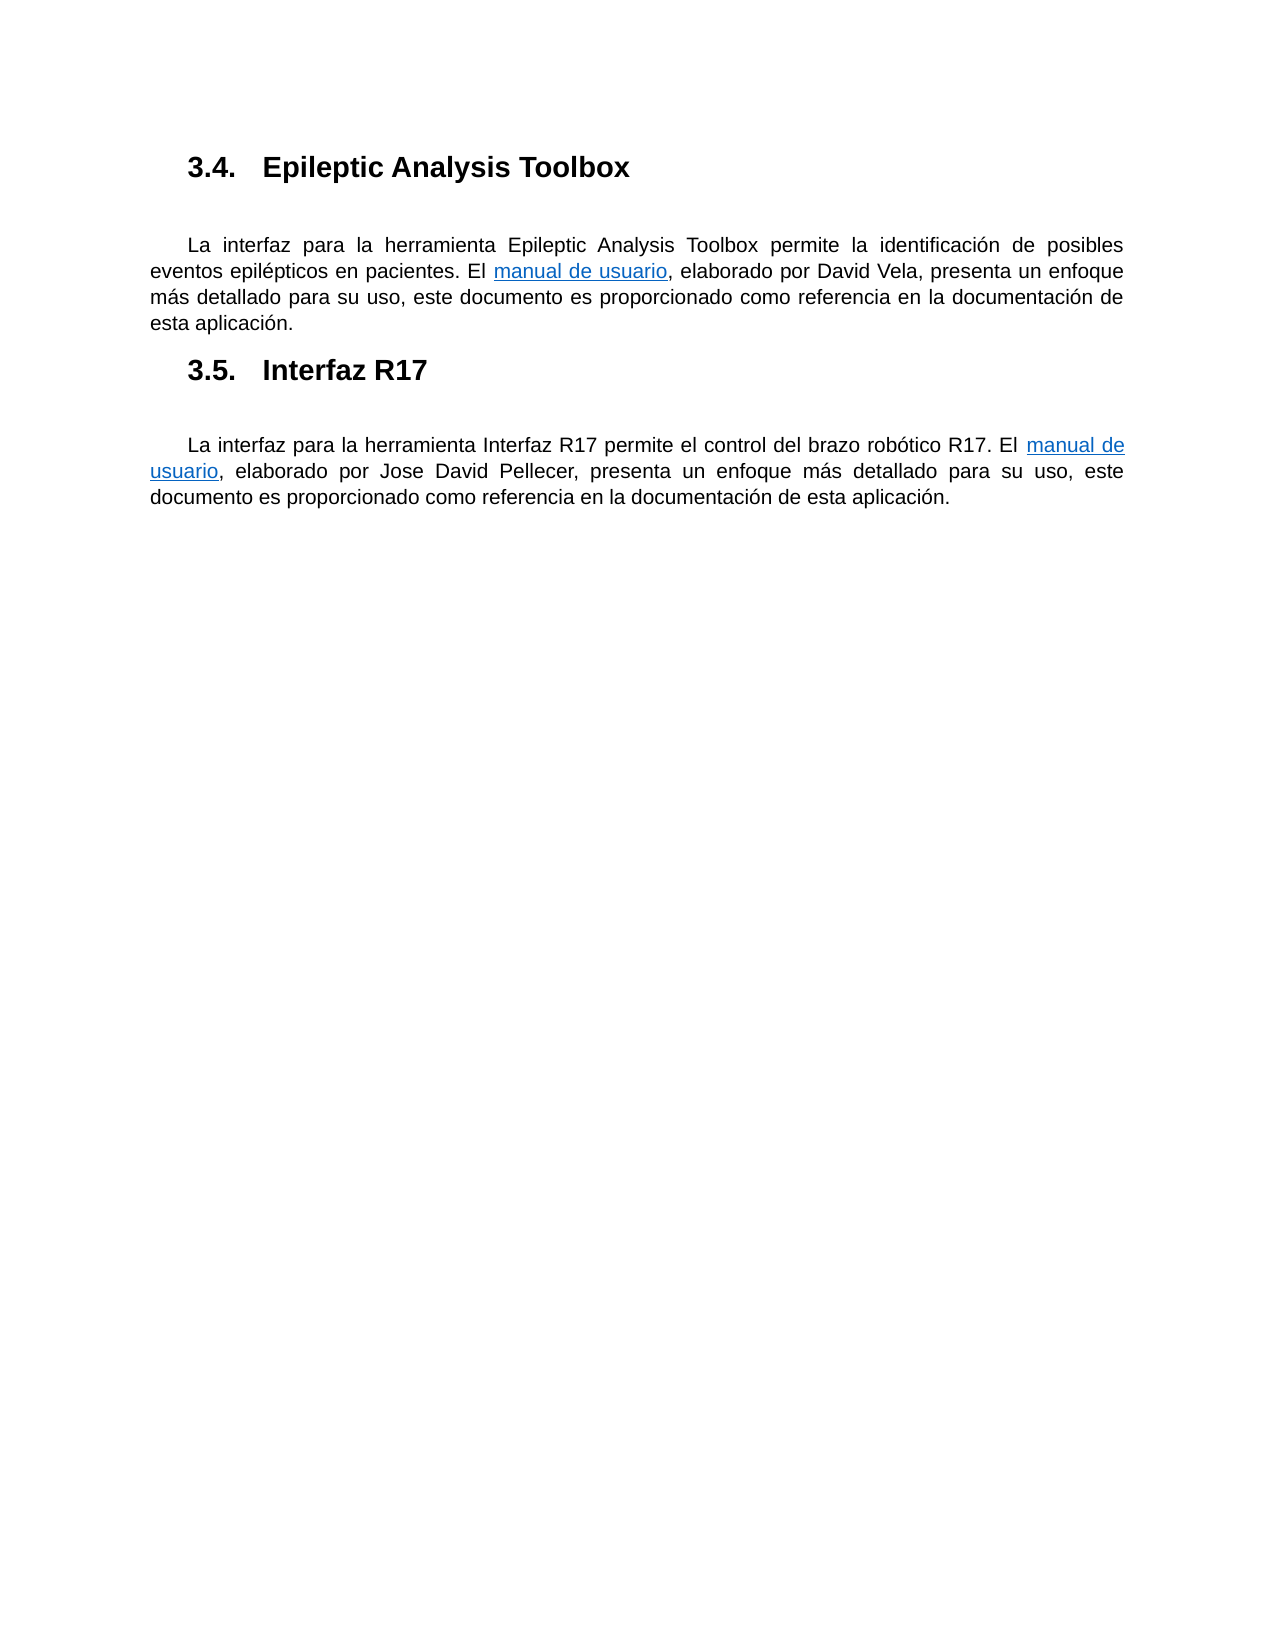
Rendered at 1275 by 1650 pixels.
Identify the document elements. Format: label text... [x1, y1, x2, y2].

text La interfaz para la herramienta Epileptic Analysis Toolbox permite la identificación de posibles eventos epilépticos en pacientes. El manual de usuario, elaborado por David Vela, presenta un enfoque más detallado para su uso, este documento es proporcionado como referencia en la documentación de esta aplicación. [150, 233, 1125, 334]
subtitle Interfaz R17 [187, 353, 1125, 387]
text La interfaz para la herramienta Interfaz R17 permite el control del brazo robótico R17. El manual de usuario, elaborado por Jose David Pellecer, presenta un enfoque más detallado para su uso, este documento es proporcionado como referencia en la documentación de esta aplicación. [150, 433, 1125, 509]
subtitle Epileptic Analysis Toolbox [187, 150, 1125, 183]
